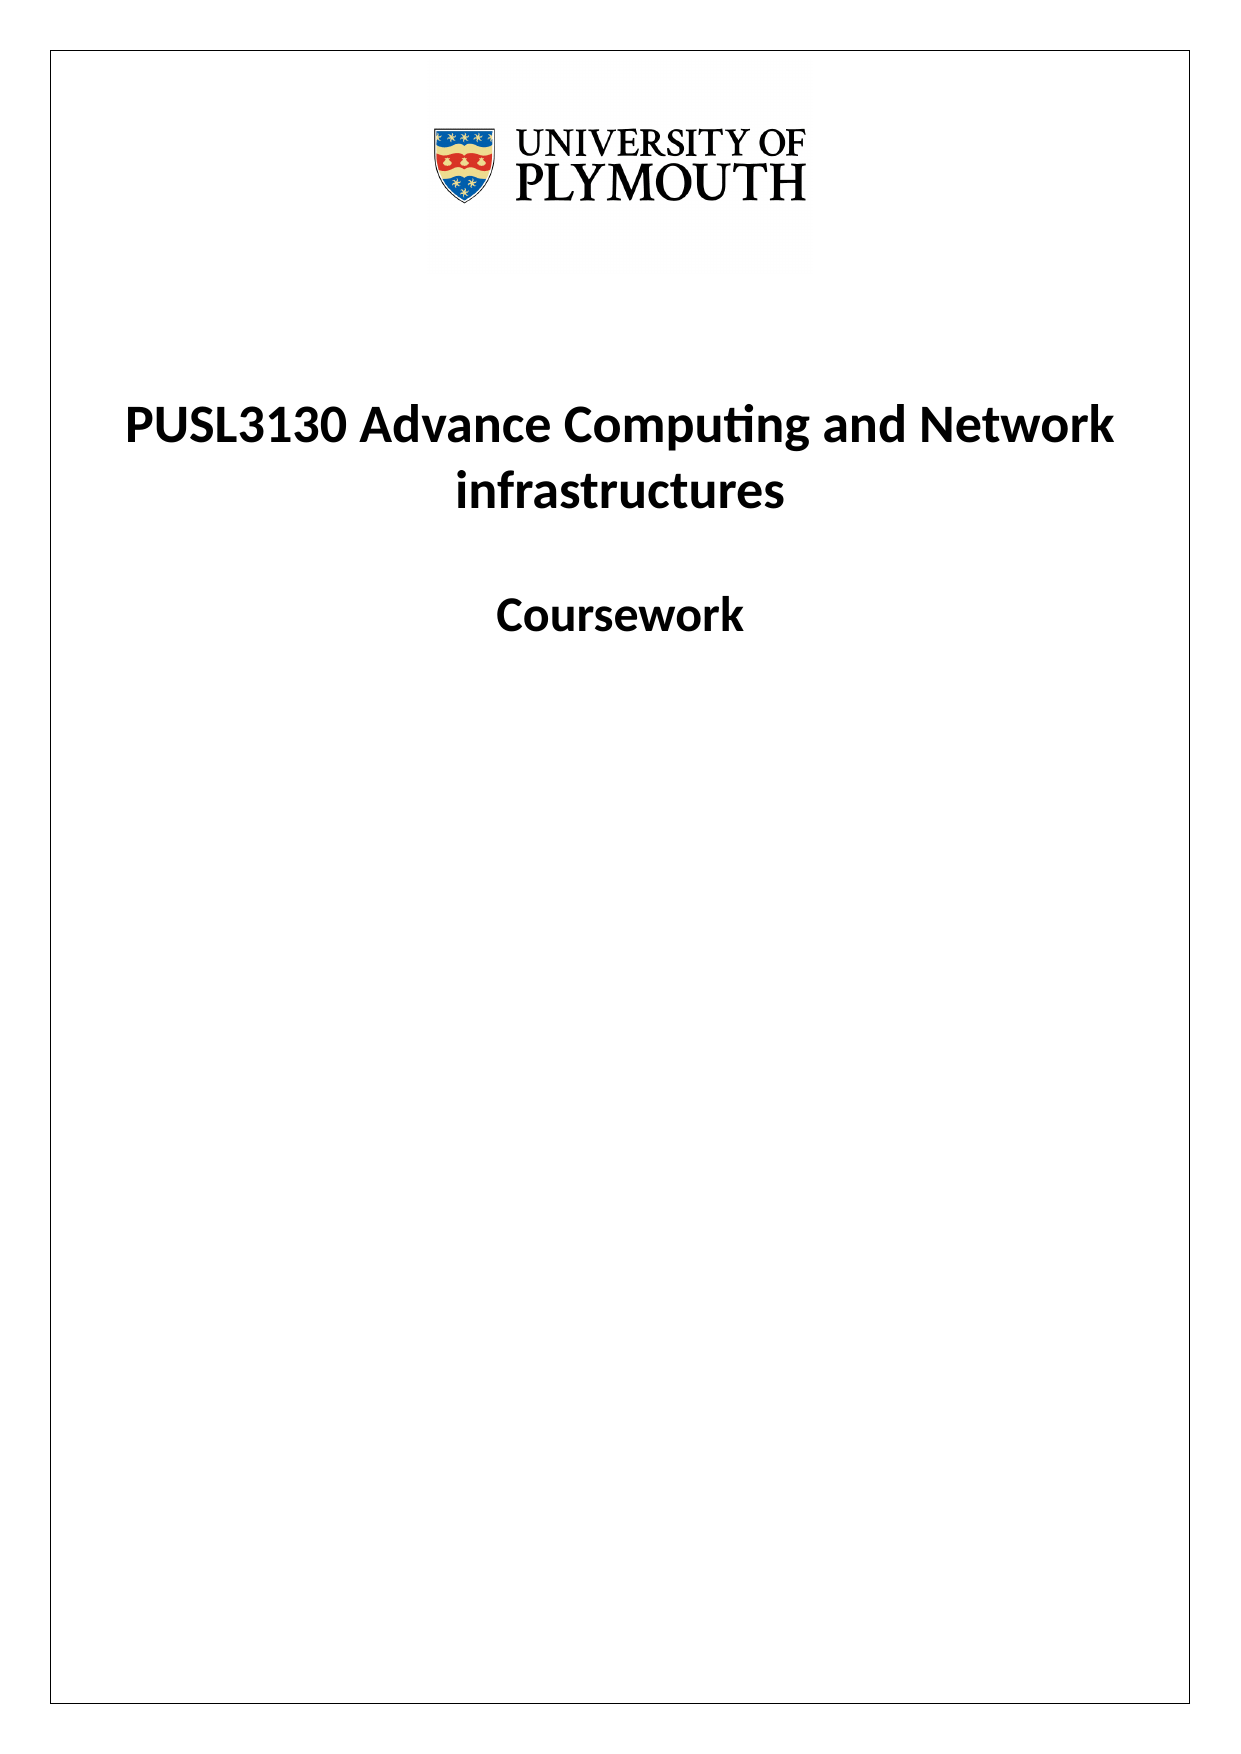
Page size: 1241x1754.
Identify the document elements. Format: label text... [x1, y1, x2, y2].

text PUSL3130 Advance Computing and Network infrastructures [75, 390, 1165, 522]
text Coursework [75, 583, 1165, 644]
picture [427, 59, 814, 274]
